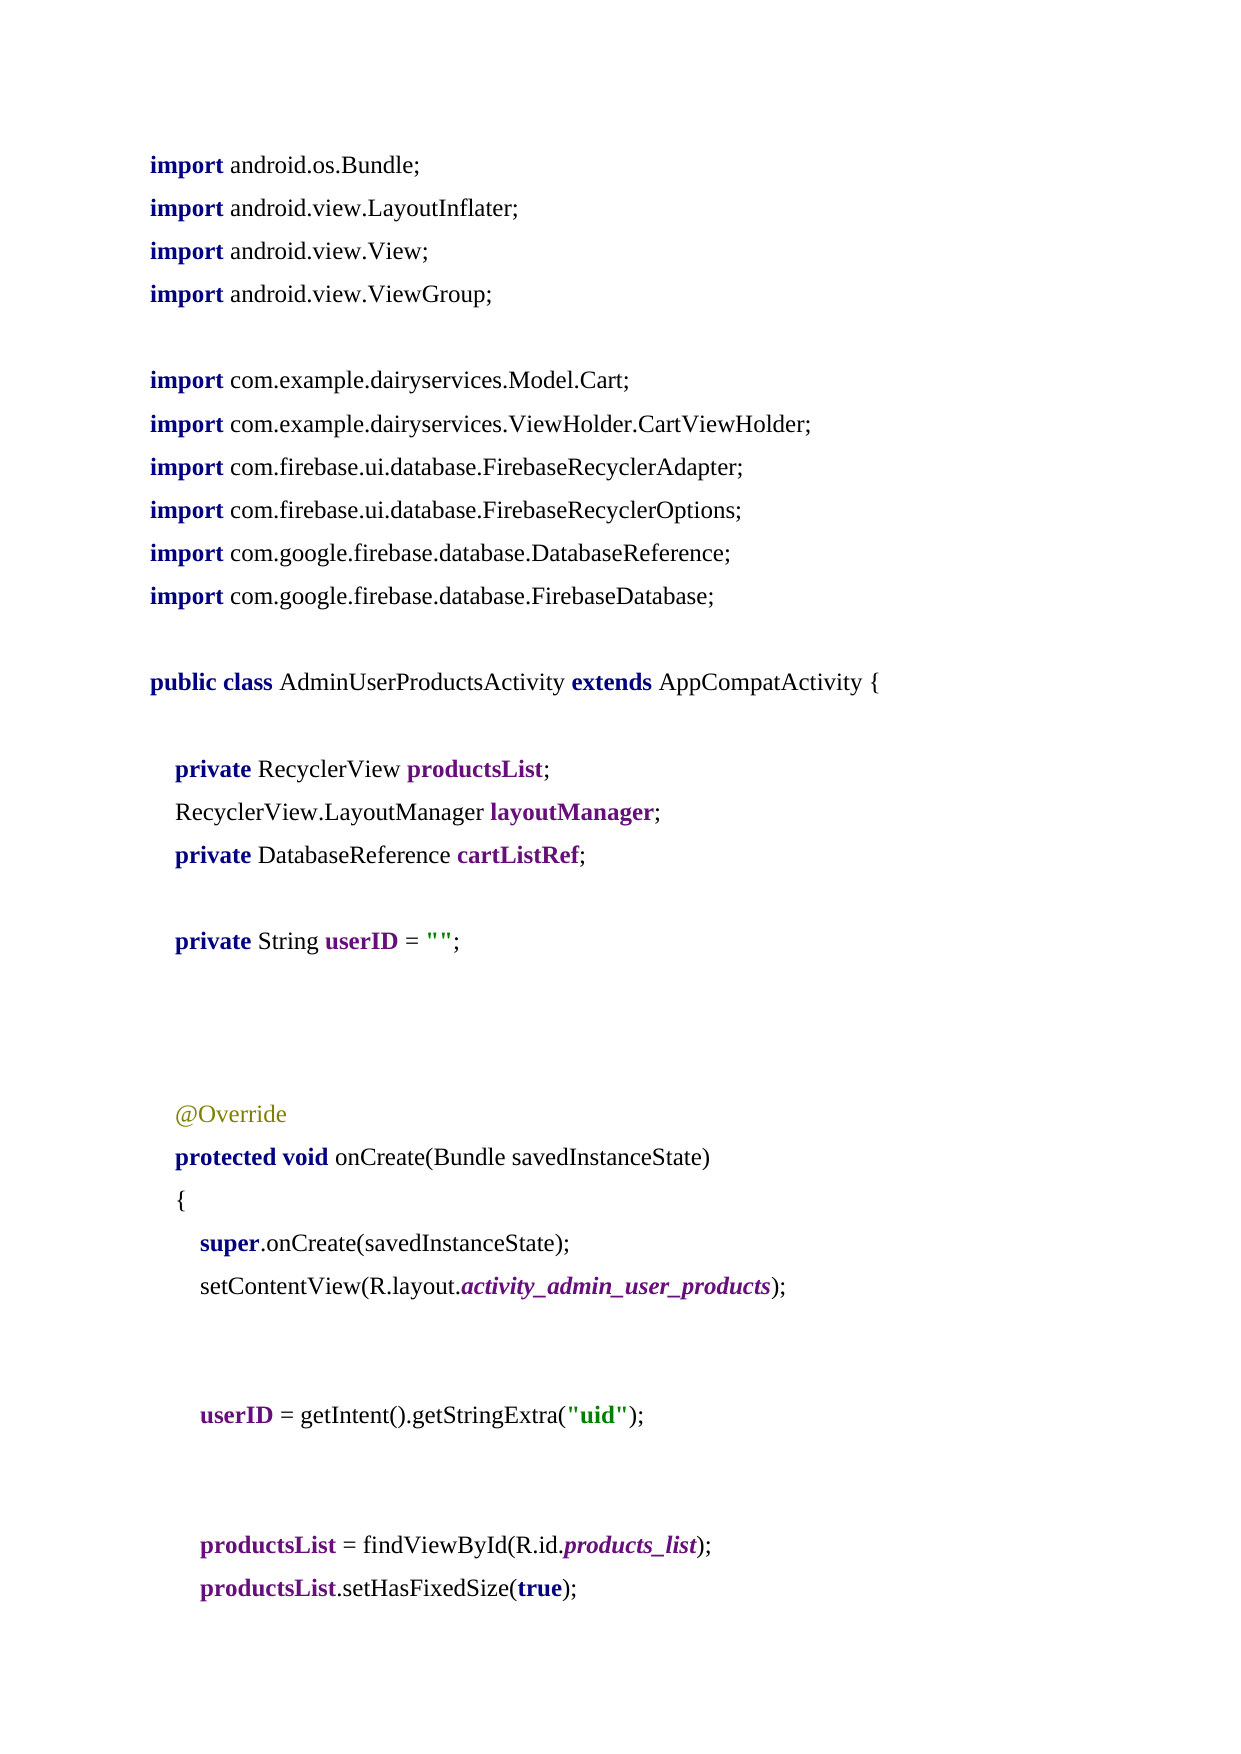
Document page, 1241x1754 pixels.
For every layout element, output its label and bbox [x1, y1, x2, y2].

text [150, 150, 1090, 1602]
